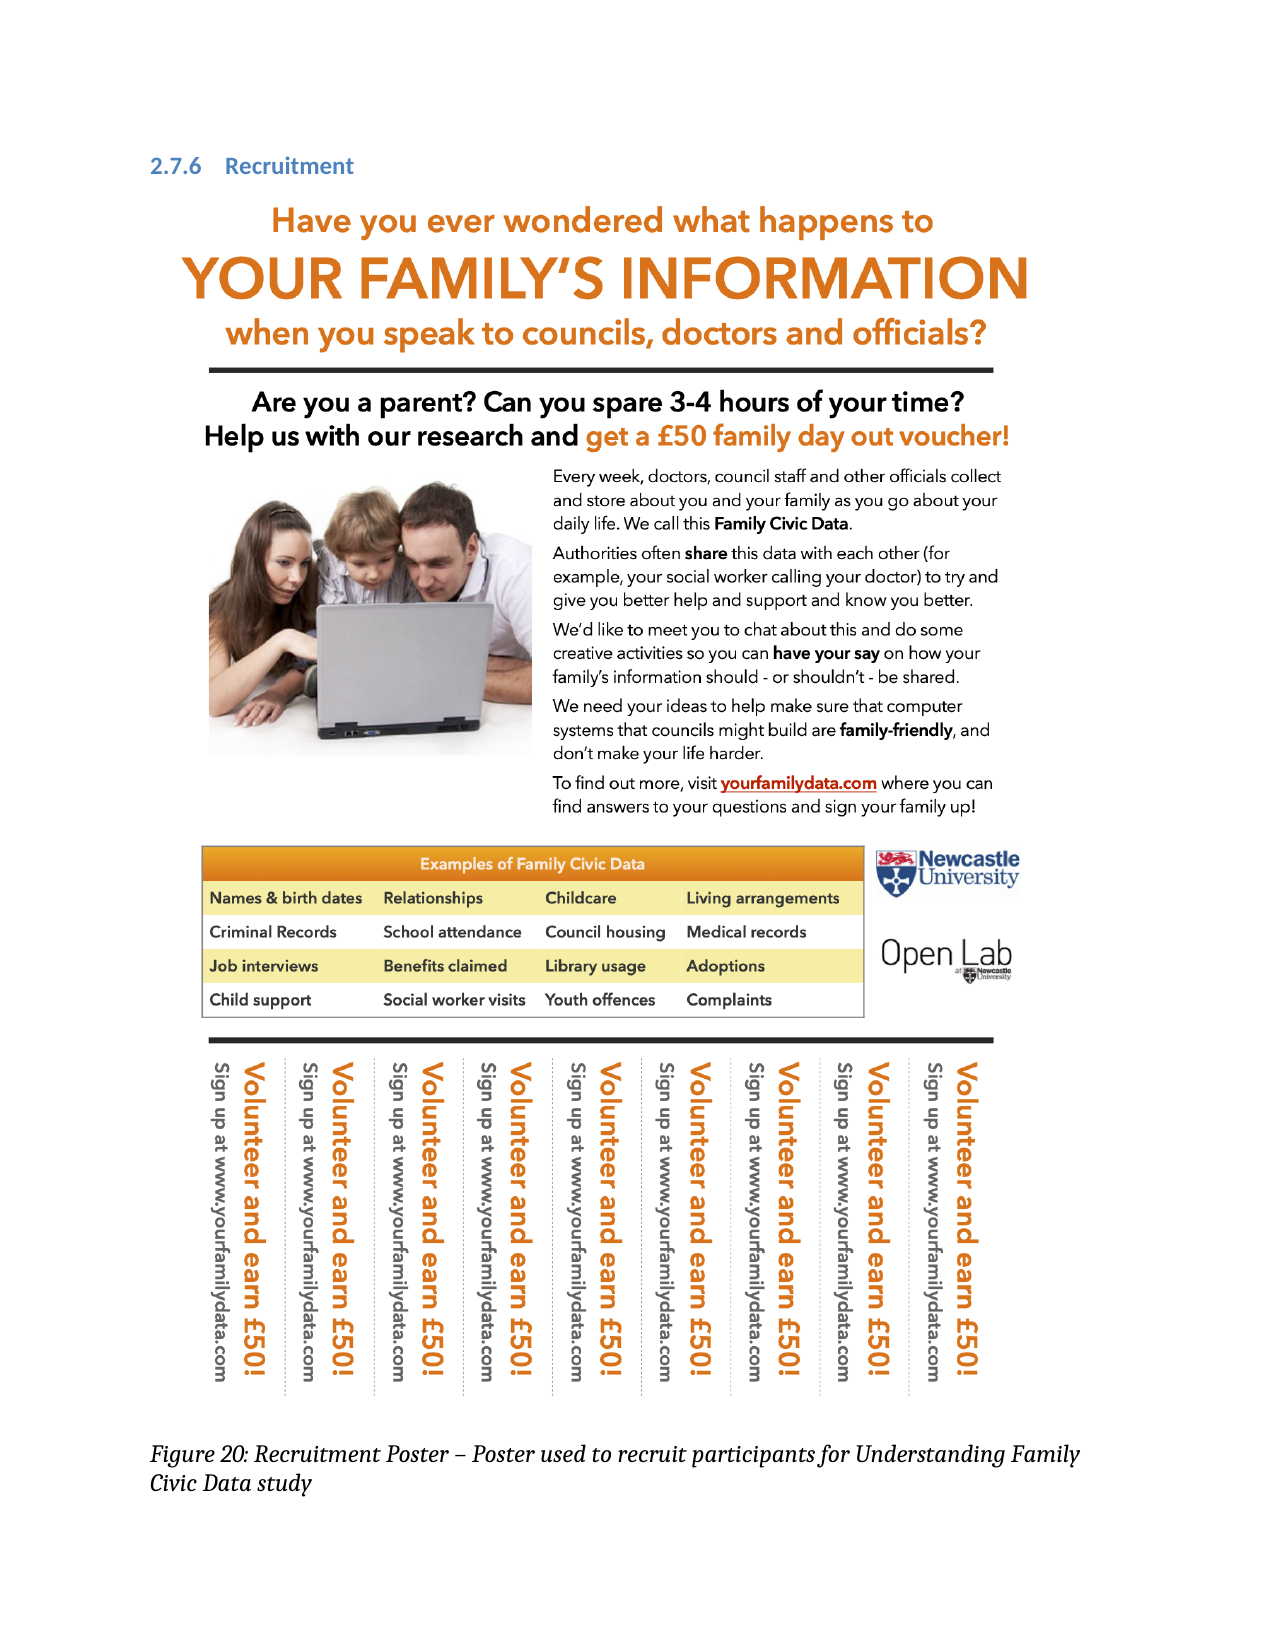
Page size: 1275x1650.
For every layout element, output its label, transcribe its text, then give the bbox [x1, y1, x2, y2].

picture [168, 180, 1044, 1420]
subtitle 2.7.6 Recruitment [150, 150, 1125, 181]
text Figure 20: Recruitment Poster – Poster used to recruit participants for Understanding Family Civic Data study [150, 1440, 1125, 1497]
